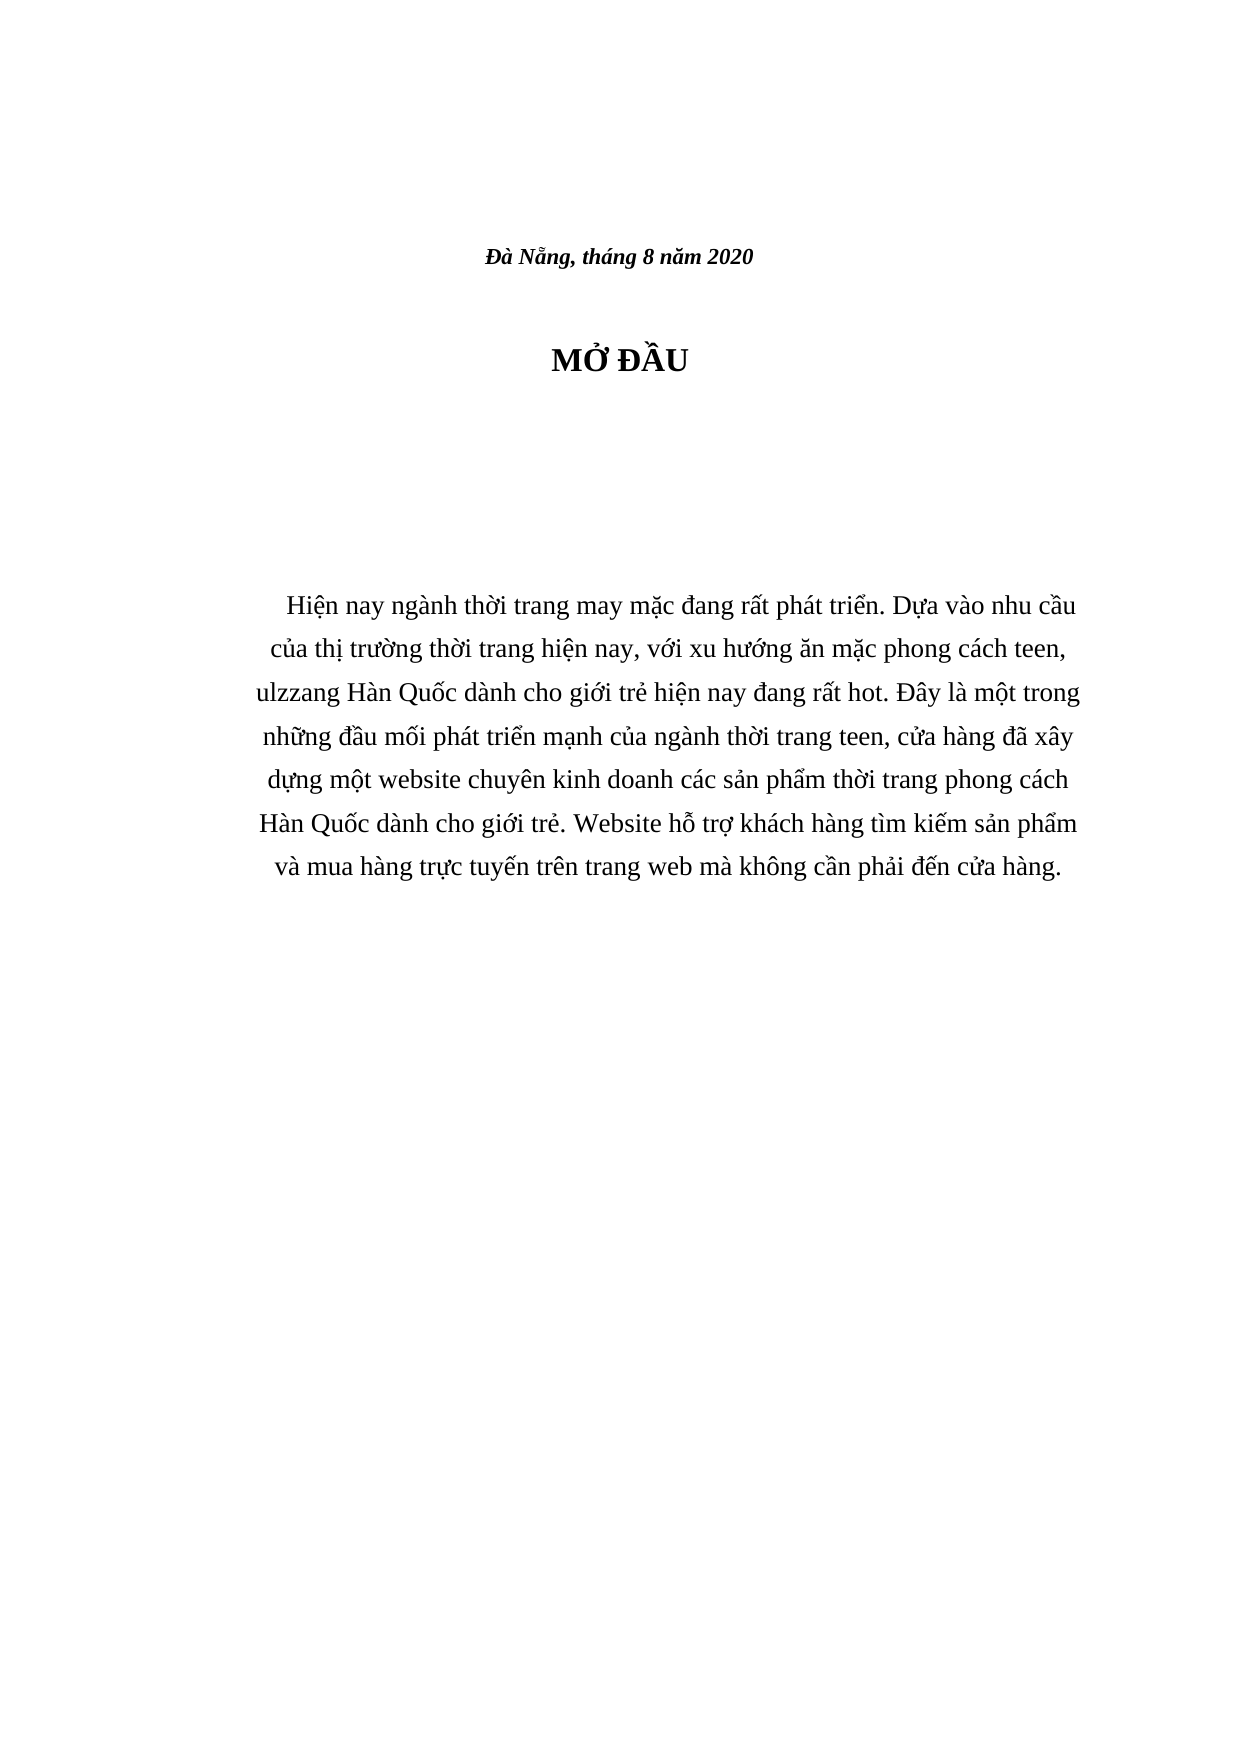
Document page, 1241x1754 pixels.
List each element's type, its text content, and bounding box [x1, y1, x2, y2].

text Đà Nẵng, tháng 8 năm 2020 [187, 243, 1053, 269]
text MỞ ĐẦU [187, 341, 1053, 379]
